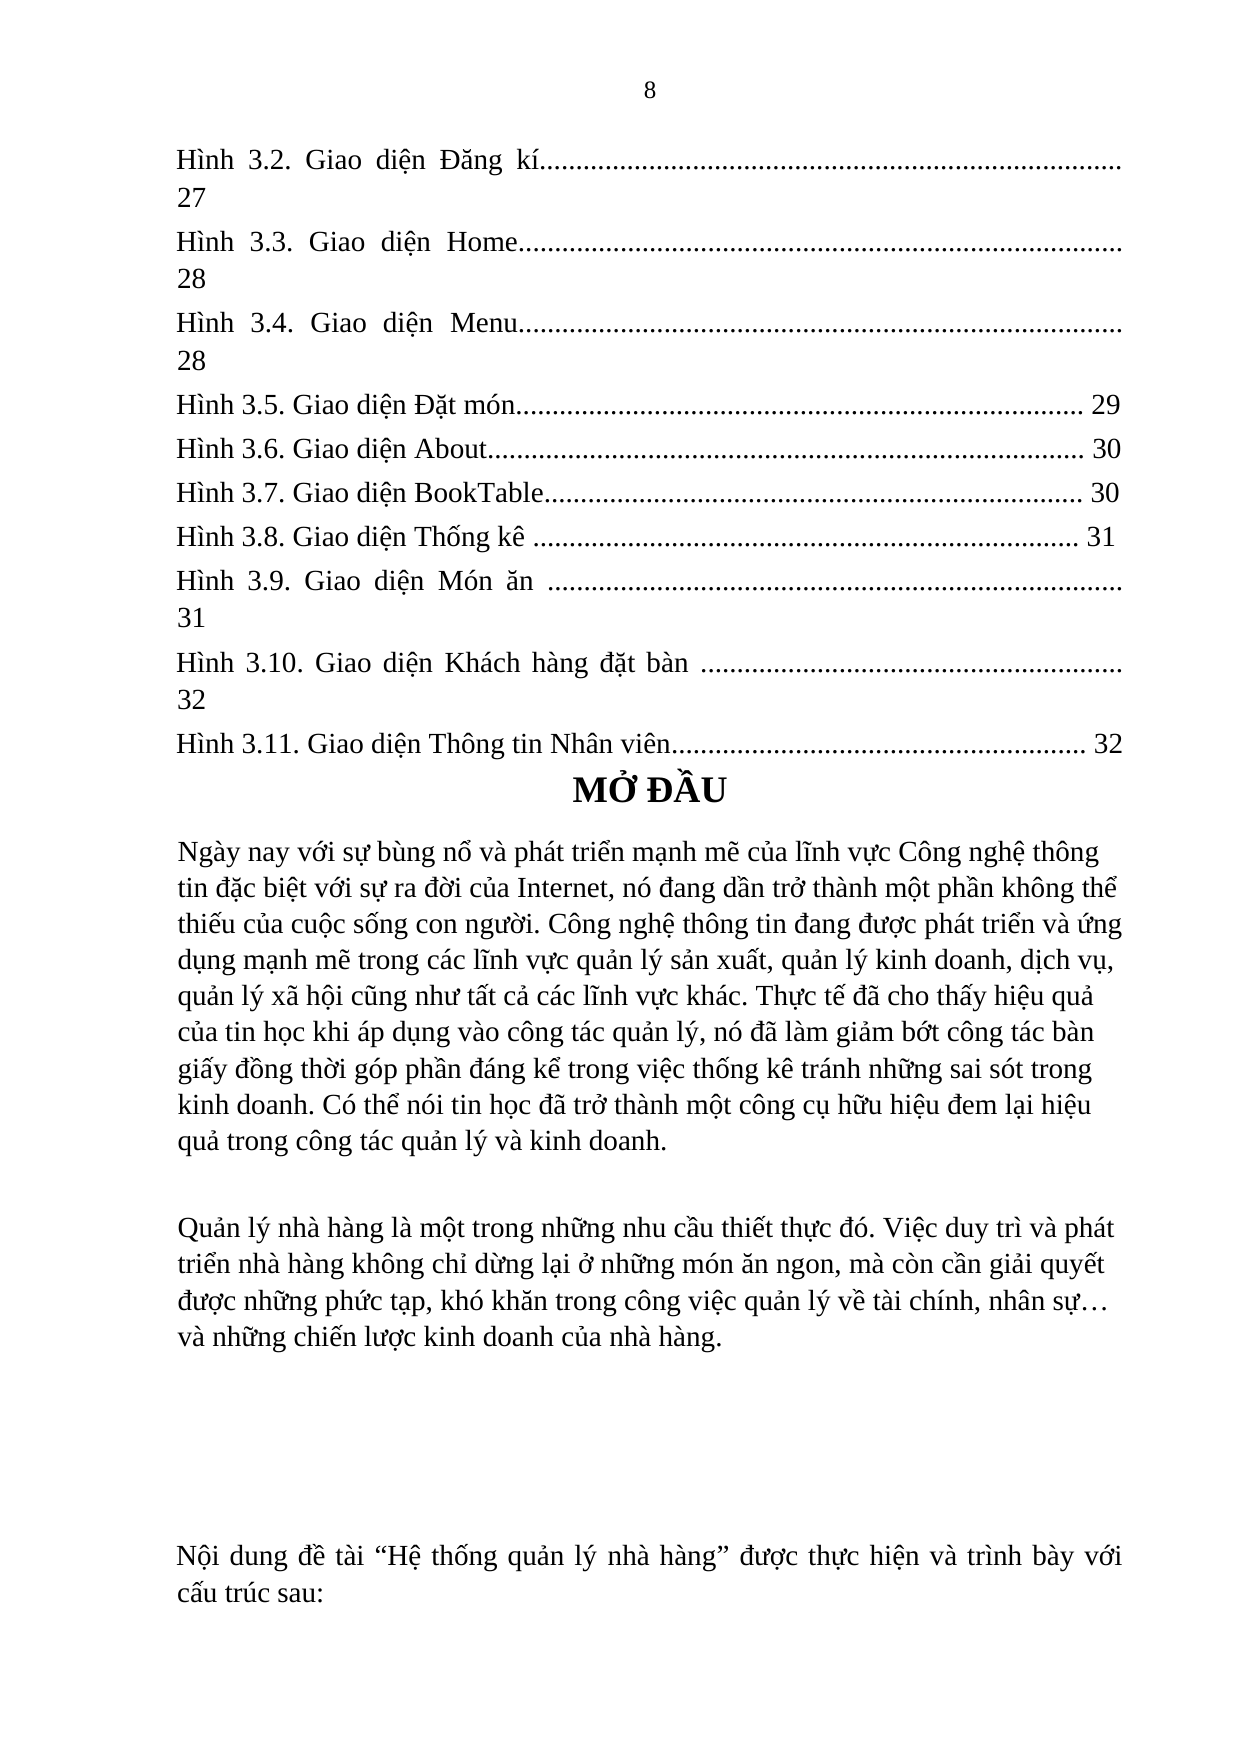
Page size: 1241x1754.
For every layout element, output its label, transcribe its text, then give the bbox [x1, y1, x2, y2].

text Hình 3.11. Giao diện Thông tin Nhân viên......................................................... 32 [176, 726, 1123, 760]
text Nội dung đề tài “Hệ thống quản lý nhà hàng” được thực hiện và trình bày với cấu trúc sau: [176, 1538, 1123, 1609]
text Hình 3.2. Giao diện Đăng kí................................................................................ 27 [176, 142, 1123, 213]
text Hình 3.3. Giao diện Home................................................................................... 28 [176, 224, 1123, 295]
text Hình 3.5. Giao diện Đặt món.............................................................................. 29 [176, 387, 1123, 420]
text Ngày nay với sự bùng nổ và phát triển mạnh mẽ của lĩnh vực Công nghệ thông tin đặc biệt với sự ra đời của Internet, nó đang dần trở thành một phần không thể thiếu của cuộc sống con người. Công nghệ thông tin đang được phát triển và ứng dụng mạnh mẽ trong các lĩnh vực quản lý sản xuất, quản lý kinh doanh, dịch vụ, quản lý xã hội cũng như tất cả các lĩnh vực khác. Thực tế đã cho thấy hiệu quả của tin học khi áp dụng vào công tác quản lý, nó đã làm giảm bớt công tác bàn giấy đồng thời góp phần đáng kể trong việc thống kê tránh những sai sót trong kinh doanh. Có thể nói tin học đã trở thành một công cụ hữu hiệu đem lại hiệu quả trong công tác quản lý và kinh doanh. [177, 834, 1130, 1157]
text Hình 3.4. Giao diện Menu................................................................................... 28 [176, 305, 1123, 376]
text Hình 3.7. Giao diện BookTable.......................................................................... 30 [176, 475, 1123, 508]
text Hình 3.10. Giao diện Khách hàng đặt bàn .......................................................... 32 [176, 645, 1123, 716]
text Hình 3.6. Giao diện About.................................................................................. 30 [176, 431, 1123, 464]
subtitle MỞ ĐẦU [177, 768, 1122, 811]
text Hình 3.9. Giao diện Món ăn ............................................................................... 31 [176, 563, 1123, 634]
text Hình 3.8. Giao diện Thống kê ........................................................................... 31 [176, 519, 1123, 553]
text Quản lý nhà hàng là một trong những nhu cầu thiết thực đó. Việc duy trì và phát triển nhà hàng không chỉ dừng lại ở những món ăn ngon, mà còn cần giải quyết được những phức tạp, khó khăn trong công việc quản lý về tài chính, nhân sự… và những chiến lược kinh doanh của nhà hàng. [177, 1211, 1130, 1352]
